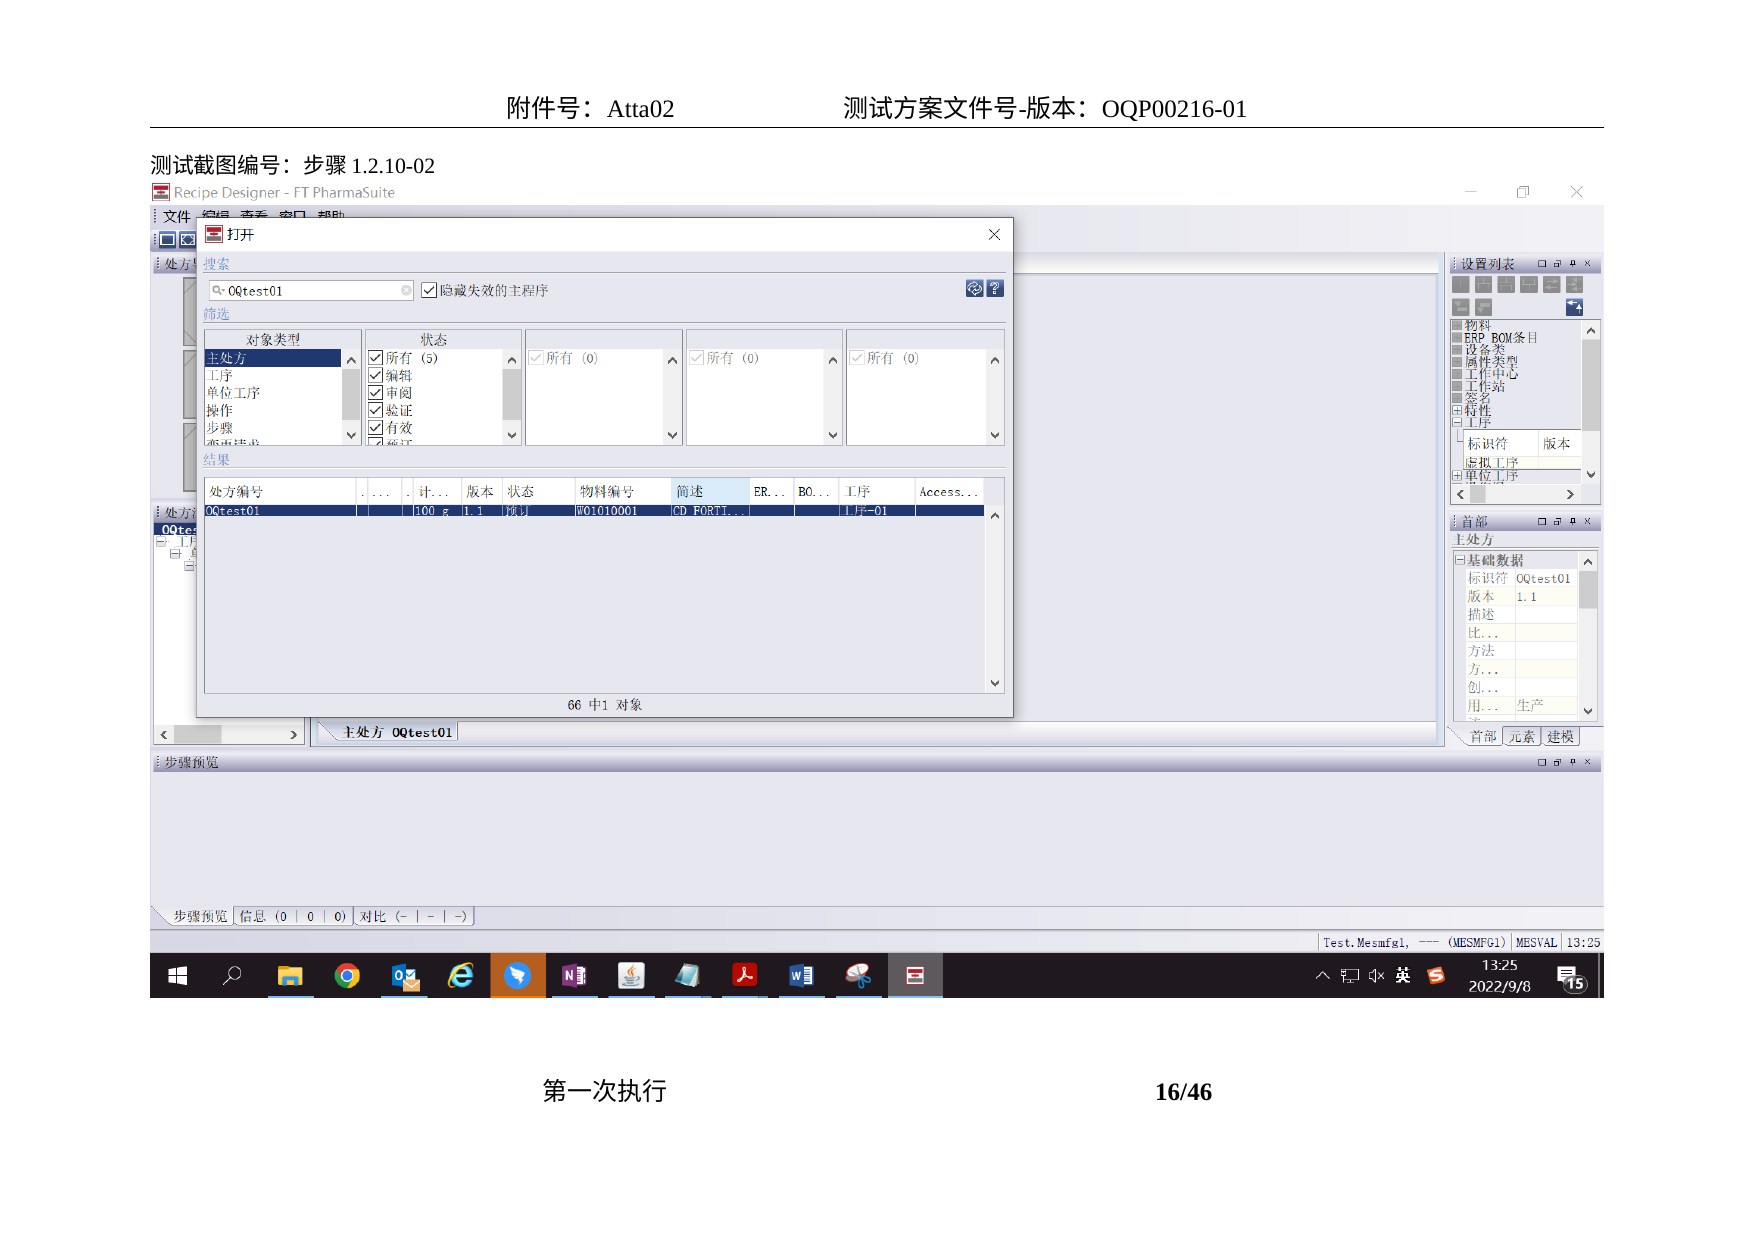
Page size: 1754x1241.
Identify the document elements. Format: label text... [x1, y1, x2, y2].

text 测试截图编号：步骤1.2.10-02 [150, 147, 1604, 180]
picture [150, 180, 1604, 998]
